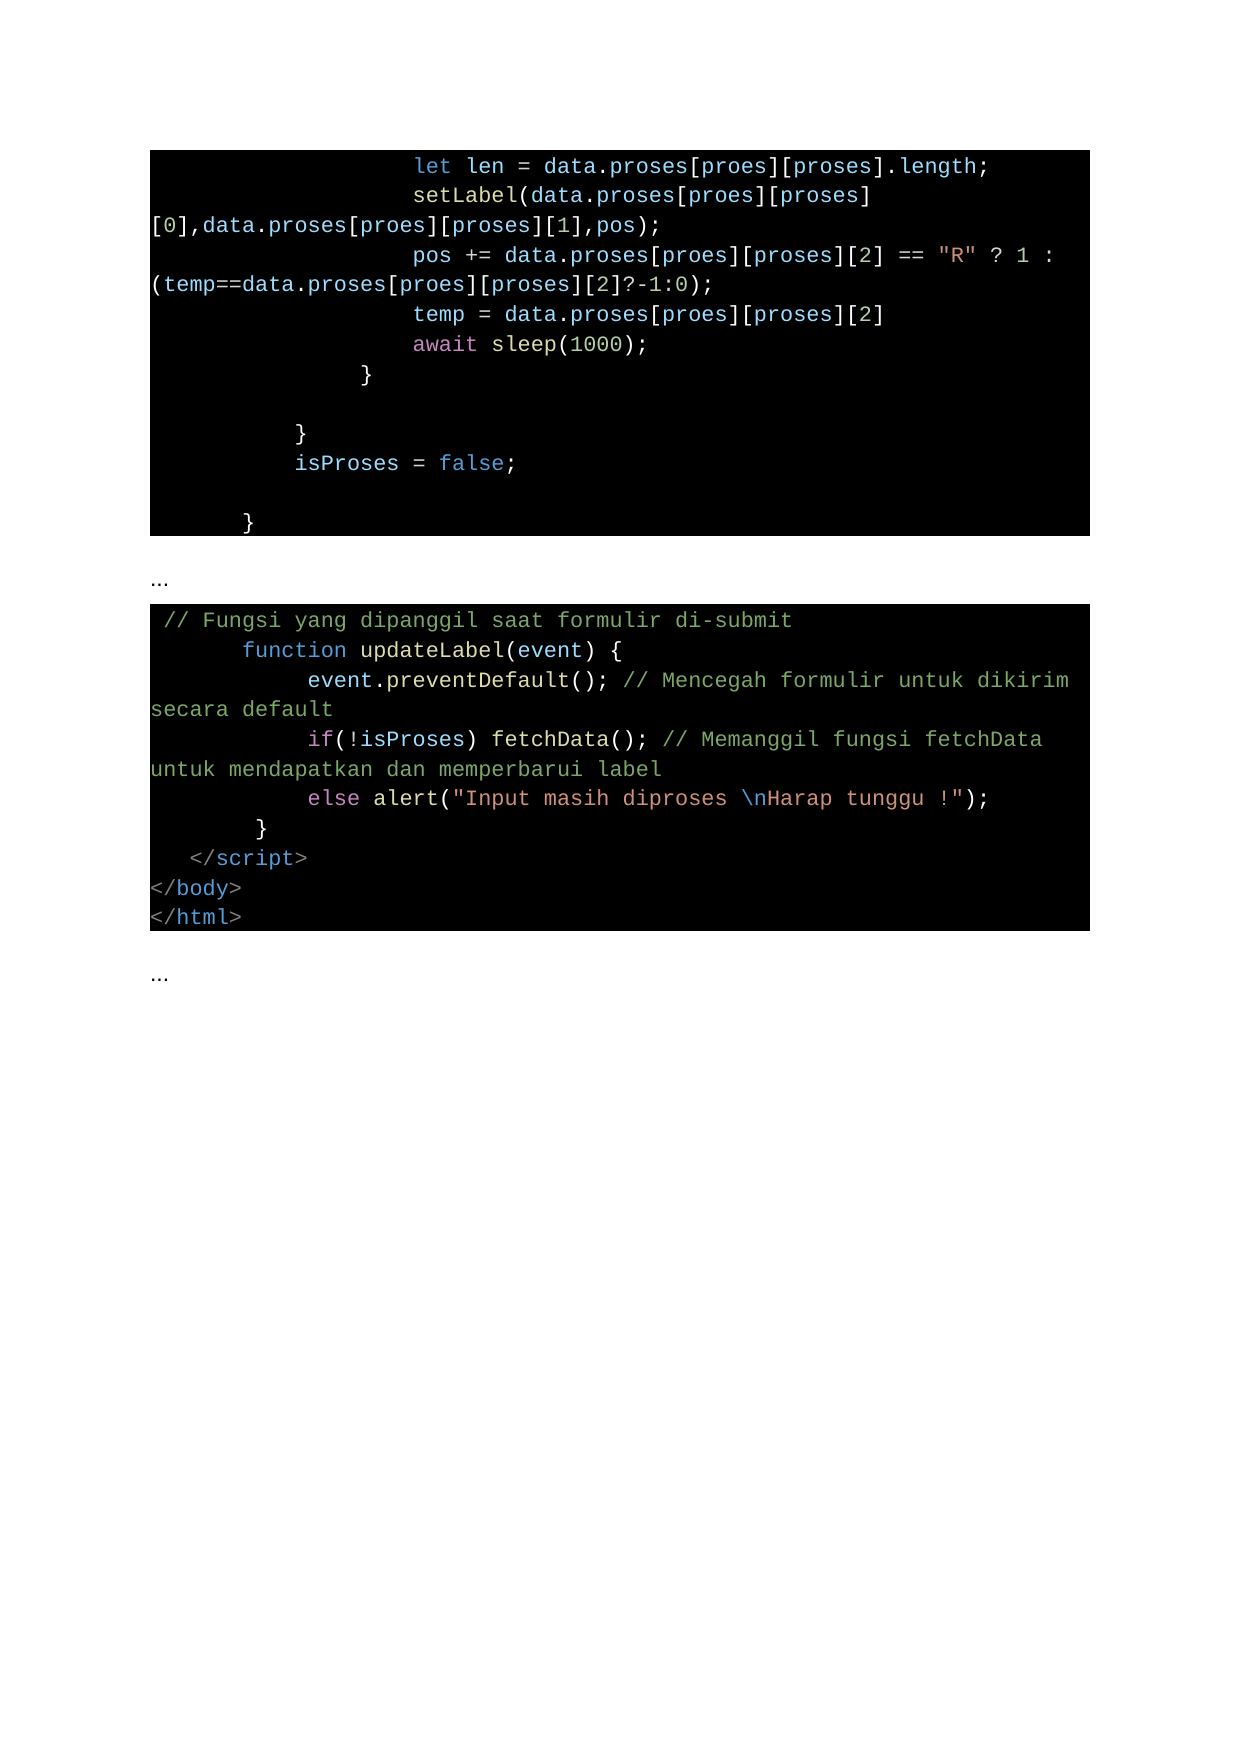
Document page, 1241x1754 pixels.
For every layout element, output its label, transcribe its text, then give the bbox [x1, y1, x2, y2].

text </body> [150, 872, 1090, 901]
text } [150, 812, 1090, 842]
text } [150, 417, 1090, 447]
list ... [150, 565, 1090, 591]
text setLabel(data.proses[proes][proses][0],data.proses[proes][proses][1],pos); [150, 180, 1090, 239]
text let len = data.proses[proes][proses].length; [150, 150, 1090, 180]
text </html> [150, 901, 1090, 931]
text if(!isProses) fetchData(); // Memanggil fungsi fetchData untuk mendapatkan dan memperbarui label [150, 723, 1090, 783]
text temp = data.proses[proes][proses][2] [150, 298, 1090, 328]
text } [150, 506, 1090, 536]
text </script> [150, 842, 1090, 872]
text event.preventDefault(); // Mencegah formulir untuk dikirim secara default [150, 664, 1090, 723]
text else alert("Input masih diproses \nHarap tunggu !"); [150, 783, 1090, 812]
text isProses = false; [150, 447, 1090, 477]
text await sleep(1000); [150, 328, 1090, 358]
list ... [150, 960, 1090, 987]
text pos += data.proses[proes][proses][2] == "R" ? 1 : (temp==data.proses[proes][proses][2]?-1:0); [150, 239, 1090, 298]
text // Fungsi yang dipanggil saat formulir di-submit [150, 604, 1090, 634]
text } [150, 358, 1090, 387]
text function updateLabel(event) { [150, 634, 1090, 664]
